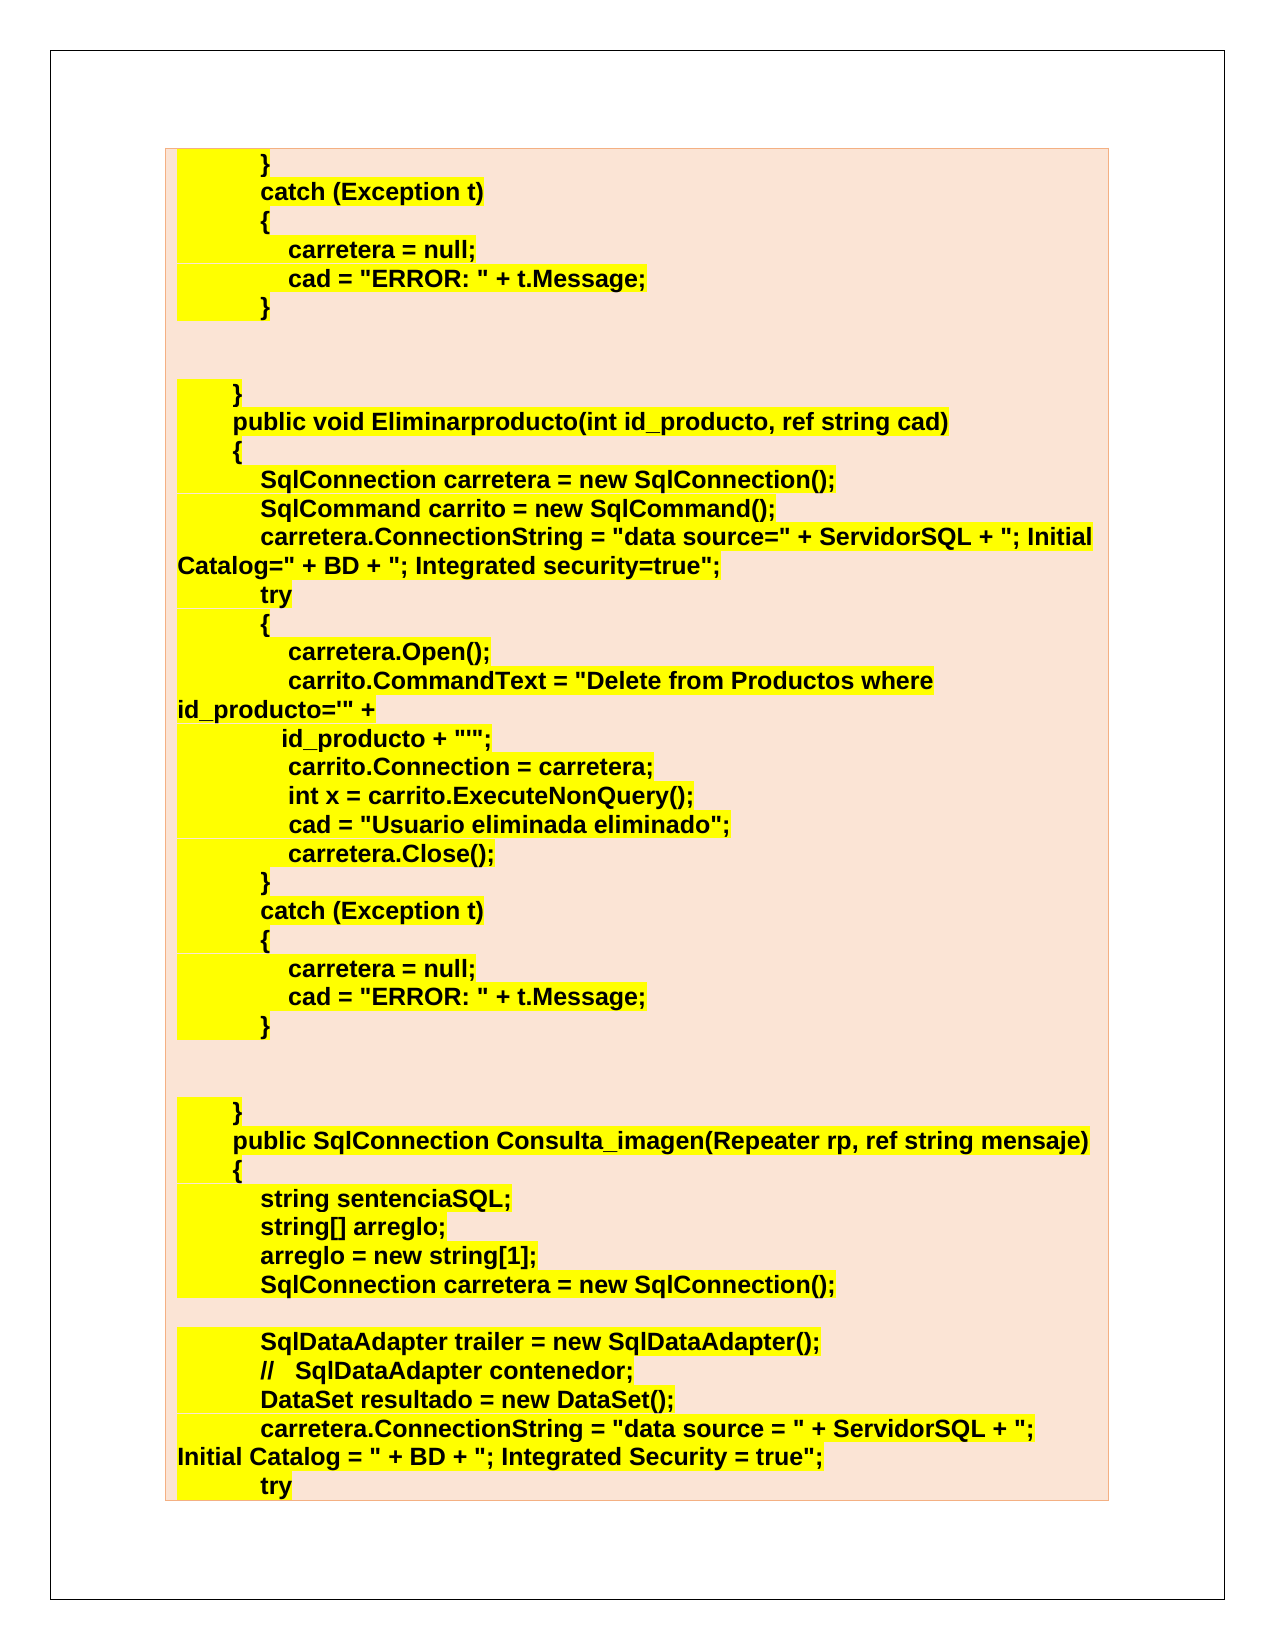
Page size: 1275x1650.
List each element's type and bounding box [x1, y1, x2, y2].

table_cell [166, 149, 1108, 1500]
